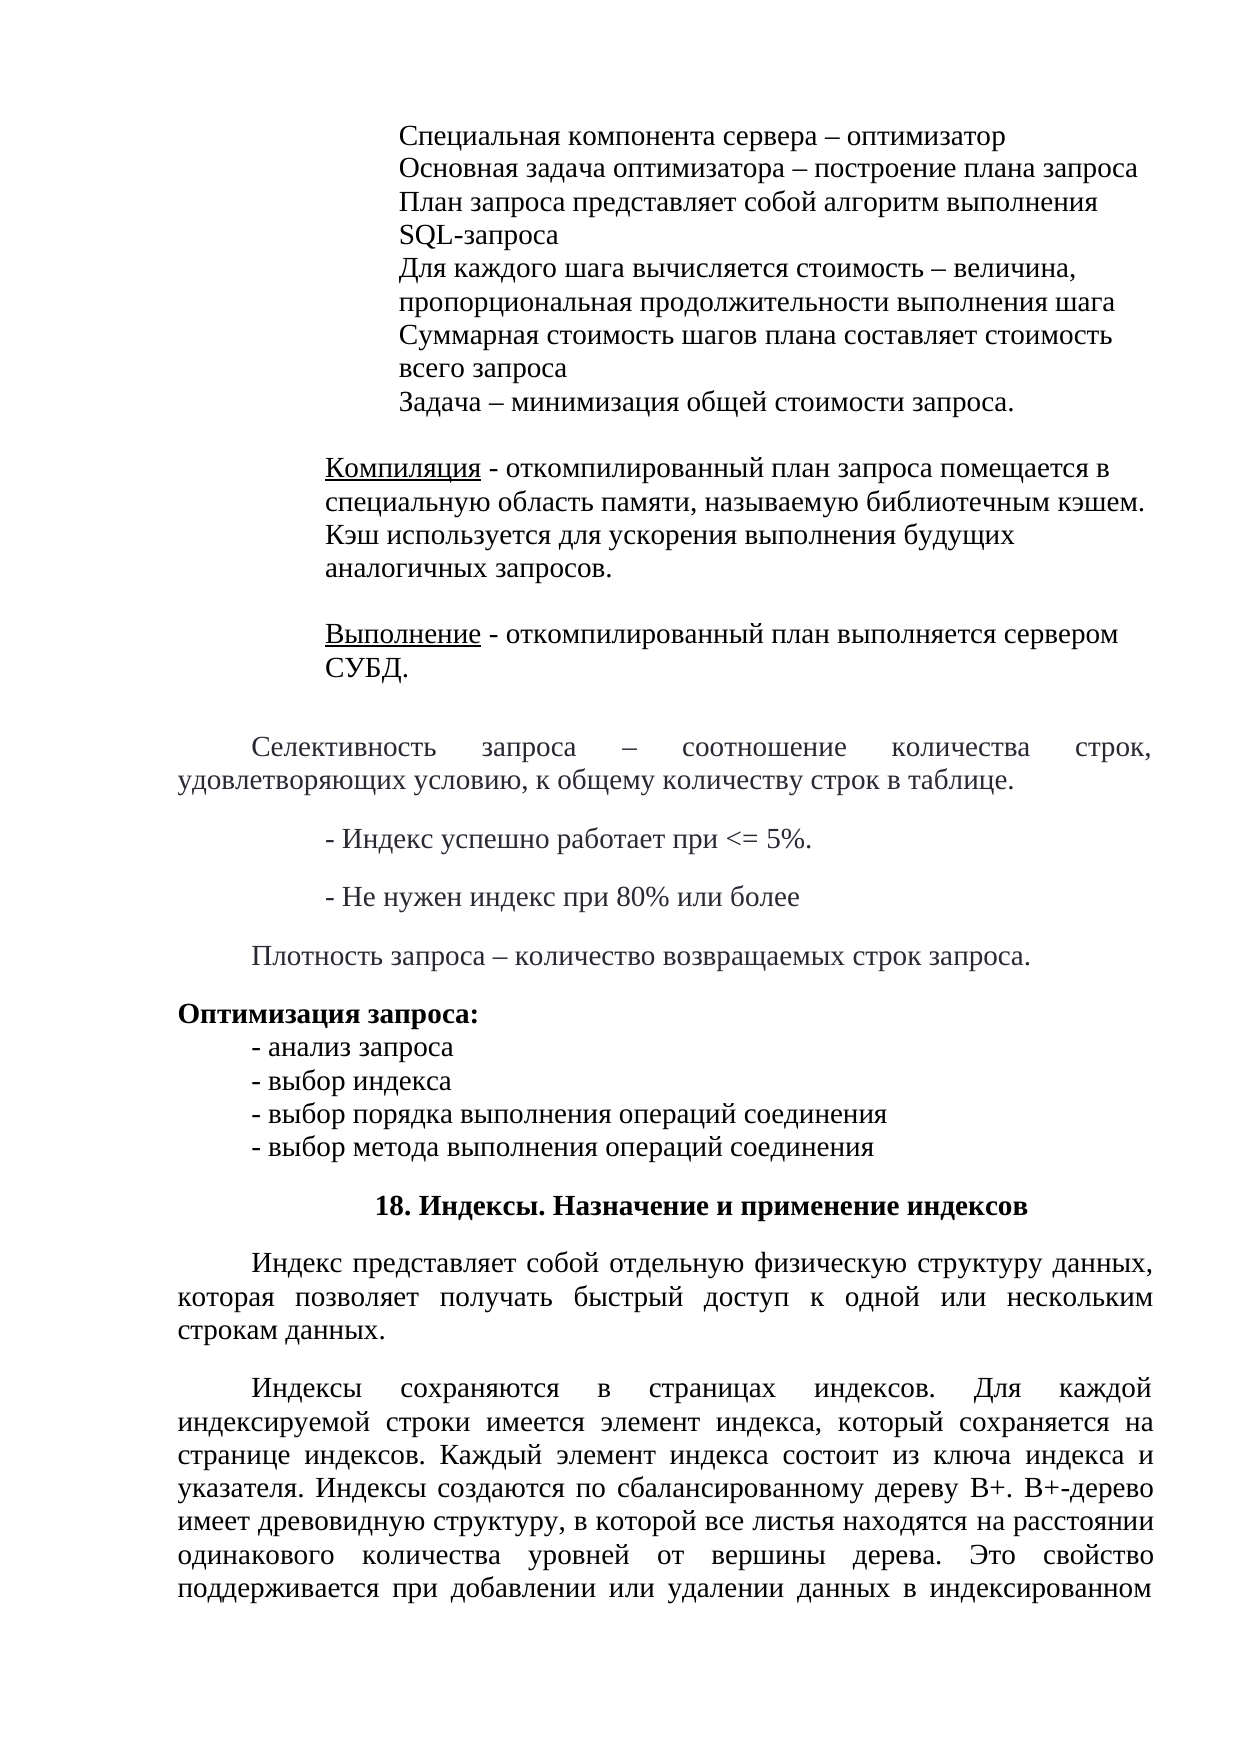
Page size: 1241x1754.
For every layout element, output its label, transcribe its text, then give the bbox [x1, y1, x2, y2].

text - выбор порядка выполнения операций соединения - выбор метода выполнения операций соединения [251, 1097, 894, 1163]
text 18. Индексы. Назначение и применение индексов [374, 1188, 1154, 1221]
text - Не нужен индекс при 80% или более [325, 879, 1154, 913]
text Задача – минимизация общей стоимости запроса. [398, 384, 1154, 417]
text Специальная компонента сервера – оптимизатор [398, 118, 1154, 151]
text - выбор индекса [251, 1063, 1154, 1097]
text Основная задача оптимизатора – построение плана запроса План запроса представляет собой алгоритм выполнения SQL-запроса [398, 151, 1145, 251]
text - Индекс успешно работает при <= 5%. [325, 821, 1154, 855]
text Индексы сохраняются в страницах индексов. Для каждой индексируемой строки имеется элемент индекса, который сохраняется на странице индексов. Каждый элемент индекса состоит из ключа индекса и указателя. Индексы создаются по сбалансированному дереву B+. B+-дерево имеет древовидную структуру, в которой все листья находятся на расстоянии одинакового количества уровней от вершины дерева. Это свойство поддерживается при добавлении или удалении данных в индексированном [177, 1371, 1154, 1603]
text Для каждого шага вычисляется стоимость – величина, пропорциональная продолжительности выполнения шага Суммарная стоимость шагов плана составляет стоимость всего запроса [398, 251, 1122, 384]
text Оптимизация запроса: - анализ запроса [177, 997, 486, 1063]
text Плотность запроса – количество возвращаемых строк запроса. [251, 938, 1154, 972]
text Селективность запроса – соотношение количества строк, удовлетворяющих условию, к общему количеству строк в таблице. [177, 729, 1159, 796]
text Компиляция - откомпилированный план запроса помещается в специальную область памяти, называемую библиотечным кэшем. Кэш используется для ускорения выполнения будущих аналогичных запросов. [325, 451, 1152, 584]
text Выполнение - откомпилированный план выполняется сервером СУБД. [325, 617, 1126, 683]
text Индекс представляет собой отдельную физическую структуру данных, которая позволяет получать быстрый доступ к одной или нескольким строкам данных. [177, 1246, 1153, 1346]
